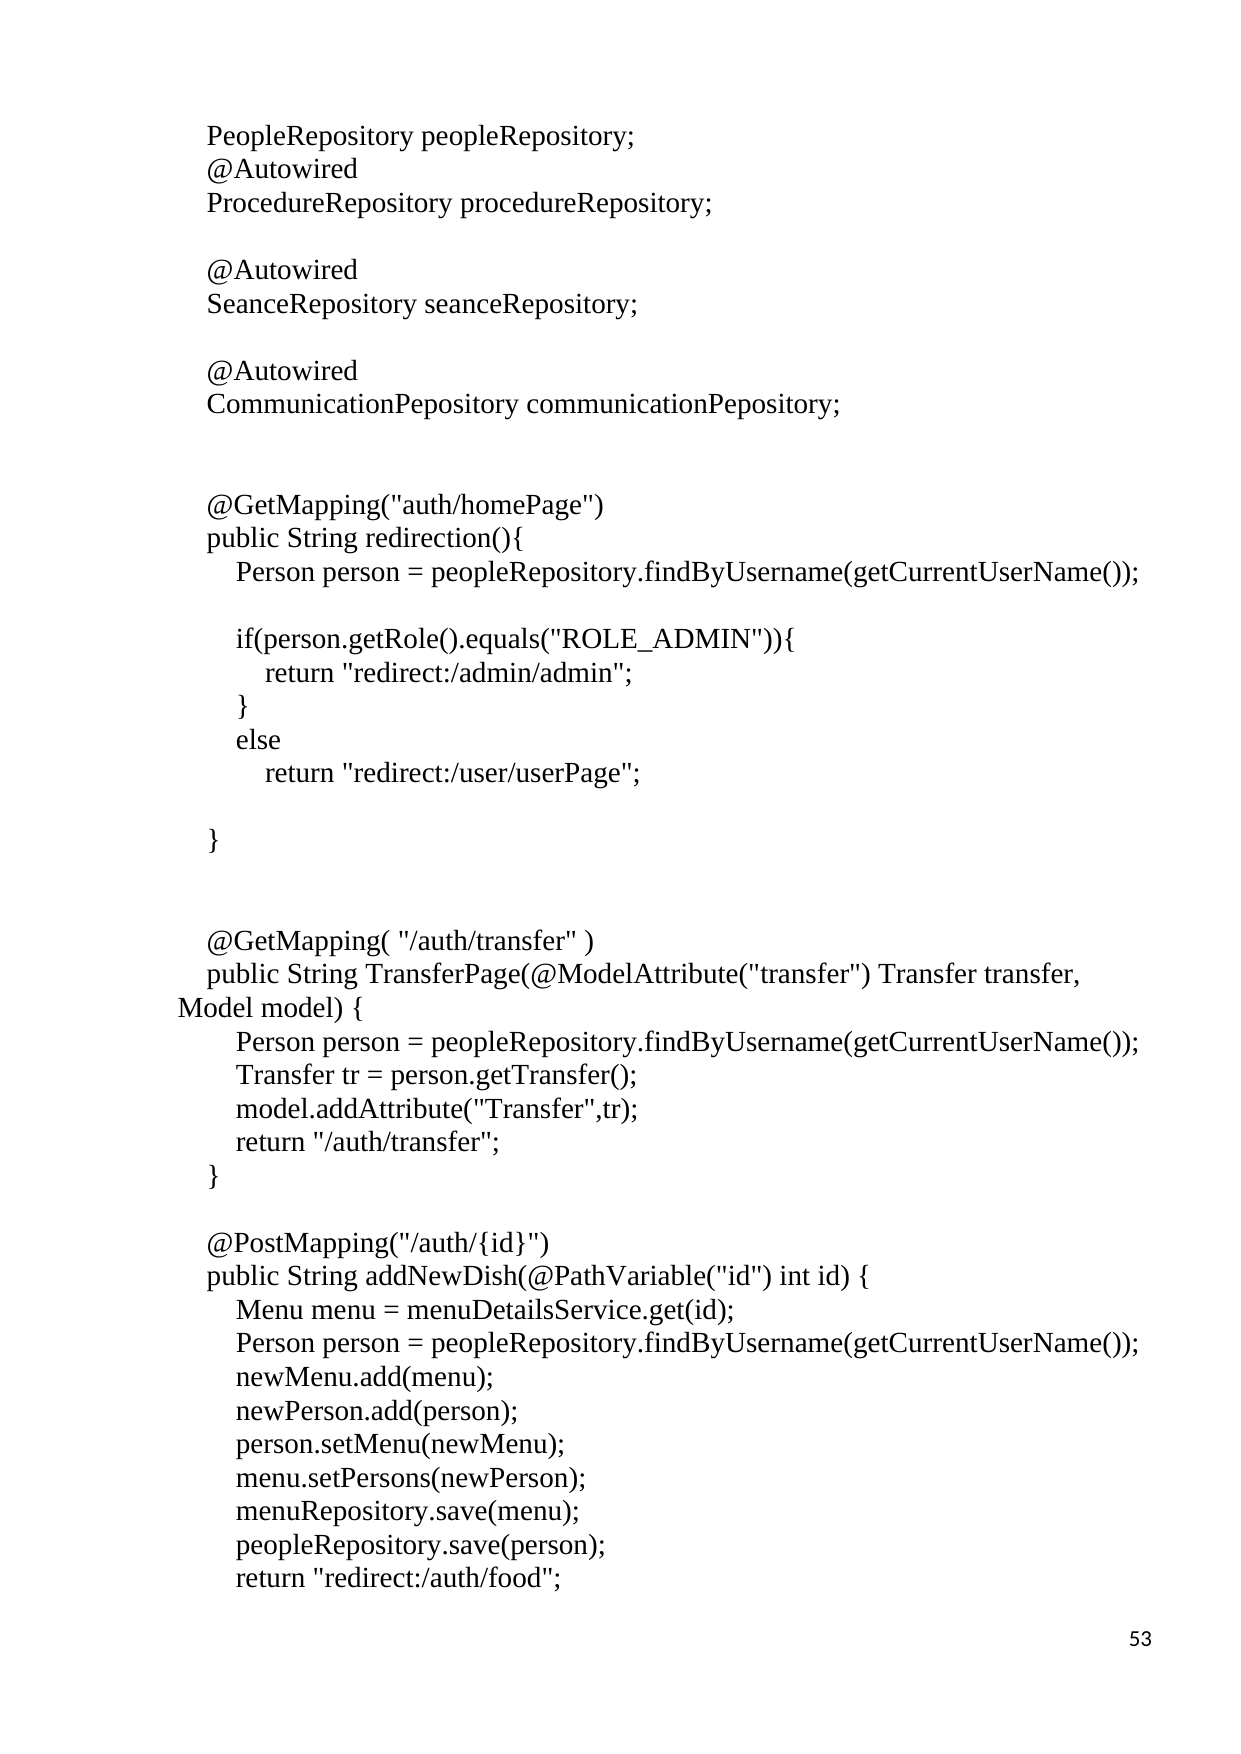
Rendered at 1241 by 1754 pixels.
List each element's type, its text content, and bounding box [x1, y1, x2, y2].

text menuRepository.save(menu); [177, 1493, 1152, 1527]
text Person person = peopleRepository.findByUsername(getCurrentUserName()); [177, 1024, 1152, 1057]
text @GetMapping("auth/homePage") [177, 487, 1152, 521]
text SeanceRepository seanceRepository; [177, 286, 1152, 319]
text if(person.getRole().equals("ROLE_ADMIN")){ [177, 621, 1152, 655]
text Person person = peopleRepository.findByUsername(getCurrentUserName()); [177, 554, 1152, 588]
text return "redirect:/admin/admin"; [177, 655, 1152, 688]
text model.addAttribute("Transfer",tr); [177, 1091, 1152, 1124]
text return "/auth/transfer"; [177, 1124, 1152, 1158]
text CommunicationPepository communicationPepository; [177, 386, 1152, 420]
text } [177, 822, 1152, 856]
text @Autowired [177, 353, 1152, 386]
text @Autowired [177, 152, 1152, 185]
text Menu menu = menuDetailsService.get(id); [177, 1292, 1152, 1326]
text Person person = peopleRepository.findByUsername(getCurrentUserName()); [177, 1326, 1152, 1359]
text menu.setPersons(newPerson); [177, 1460, 1152, 1493]
text public String TransferPage(@ModelAttribute("transfer") Transfer transfer, Model model) { [177, 957, 1152, 1024]
text public String addNewDish(@PathVariable("id") int id) { [177, 1258, 1152, 1292]
text return "redirect:/user/userPage"; [177, 755, 1152, 789]
text peopleRepository.save(person); [177, 1527, 1152, 1560]
text @PostMapping("/auth/{id}") [177, 1225, 1152, 1258]
text person.setMenu(newMenu); [177, 1426, 1152, 1460]
text newMenu.add(menu); [177, 1359, 1152, 1393]
text @GetMapping( "/auth/transfer" ) [177, 923, 1152, 957]
text ProcedureRepository procedureRepository; [177, 185, 1152, 219]
text public String redirection(){ [177, 521, 1152, 554]
text } [177, 1158, 1152, 1191]
text return "redirect:/auth/food"; [177, 1560, 1152, 1594]
text } [177, 688, 1152, 722]
text @Autowired [177, 252, 1152, 286]
text PeopleRepository peopleRepository; [177, 118, 1152, 152]
text Transfer tr = person.getTransfer(); [177, 1057, 1152, 1091]
text newPerson.add(person); [177, 1393, 1152, 1426]
text else [177, 722, 1152, 755]
